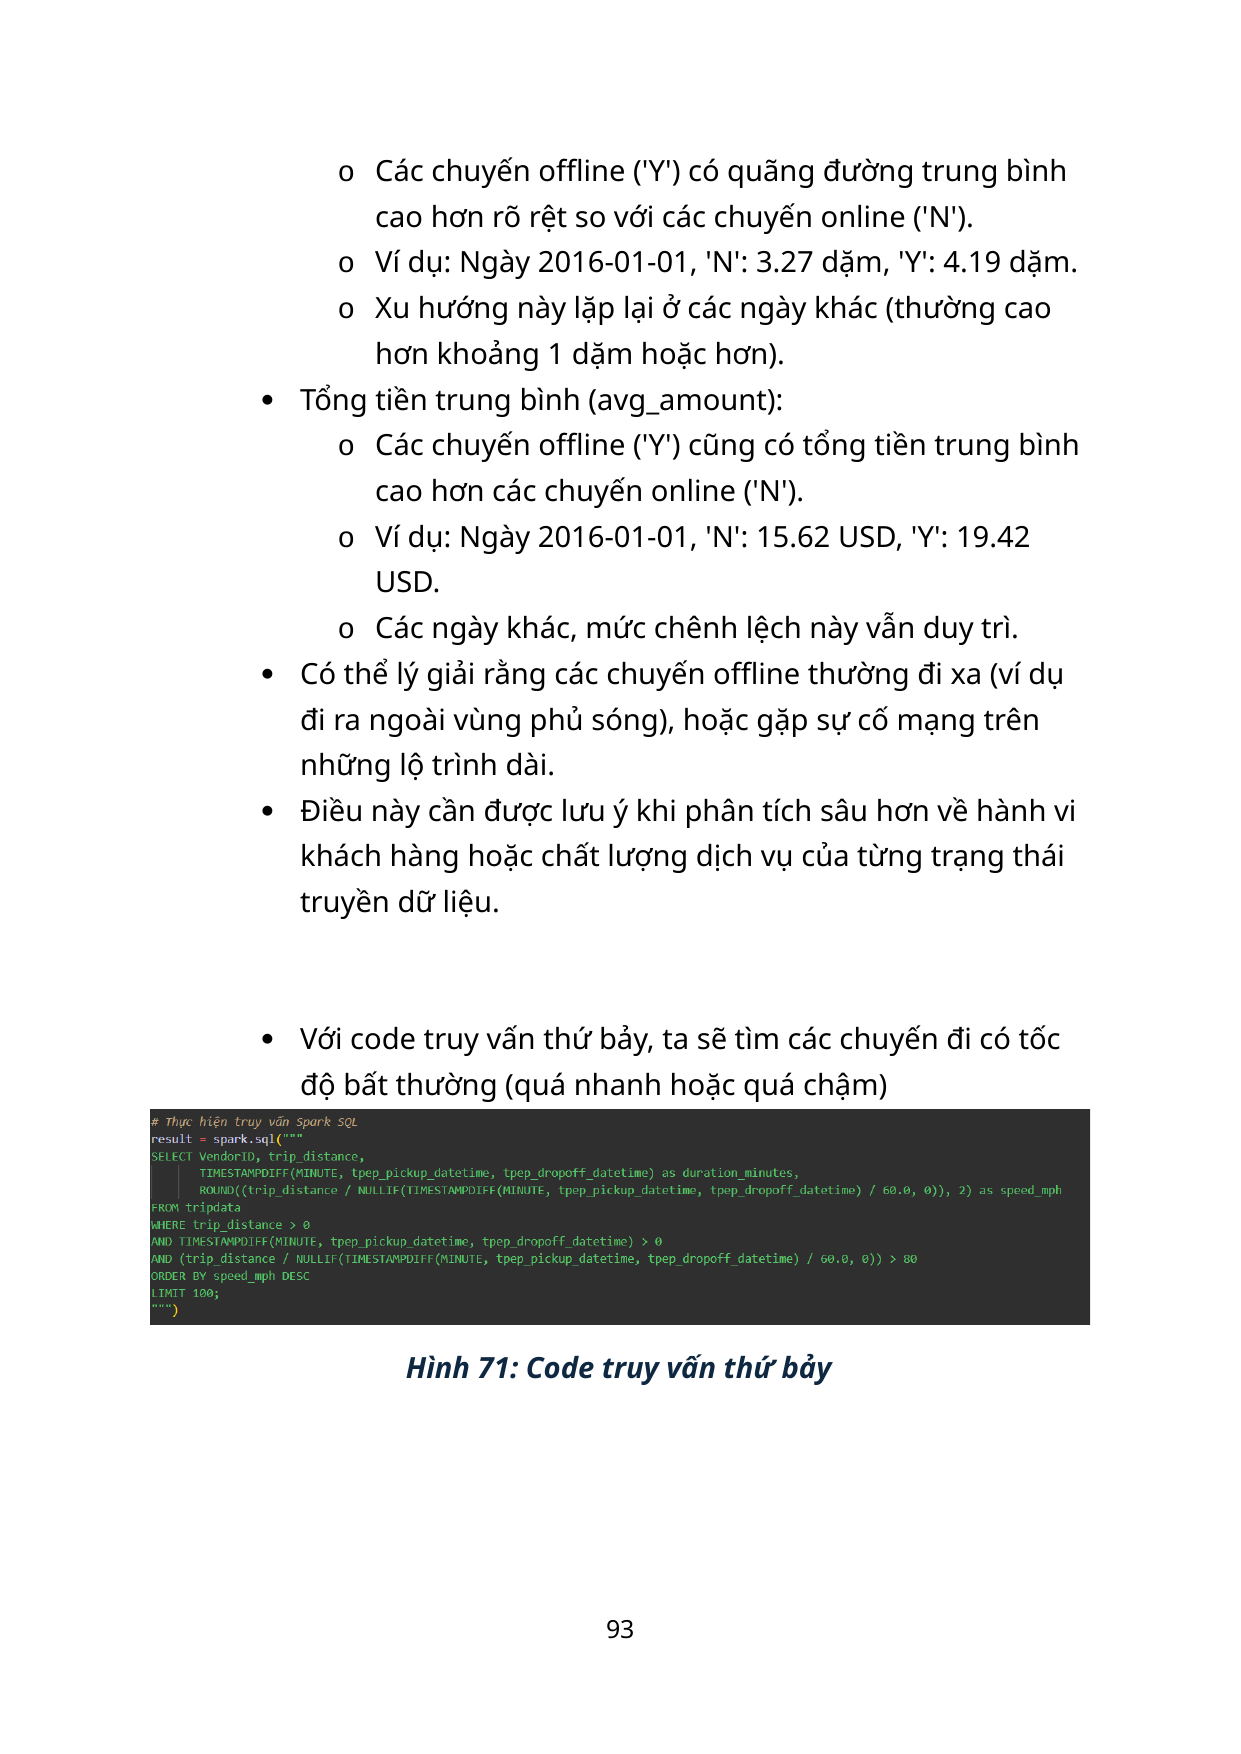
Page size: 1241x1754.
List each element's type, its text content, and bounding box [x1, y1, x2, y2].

list Các ngày khác, mức chênh lệch này vẫn duy trì. [337, 607, 1090, 647]
text Tổng tiền trung bình (avg_amount): [262, 379, 1090, 418]
list Các chuyến offline ('Y') có quãng đường trung bình cao hơn rõ rệt so với các chuyến online ('N'). [337, 150, 1090, 236]
list Ví dụ: Ngày 2016-01-01, 'N': 3.27 dặm, 'Y': 4.19 dặm. [337, 241, 1090, 281]
list Ví dụ: Ngày 2016-01-01, 'N': 15.62 USD, 'Y': 19.42 USD. [337, 516, 1090, 601]
list Xu hướng này lặp lại ở các ngày khác (thường cao hơn khoảng 1 dặm hoặc hơn). [337, 287, 1090, 373]
text Điều này cần được lưu ý khi phân tích sâu hơn về hành vi khách hàng hoặc chất lượng dịch vụ của từng trạng thái truyền dữ liệu. [262, 790, 1090, 921]
list Các chuyến offline ('Y') cũng có tổng tiền trung bình cao hơn các chuyến online ('N'). [337, 424, 1090, 510]
text Có thể lý giải rằng các chuyến offline thường đi xa (ví dụ đi ra ngoài vùng phủ sóng), hoặc gặp sự cố mạng trên những lộ trình dài. [262, 653, 1090, 784]
text Với code truy vấn thứ bảy, ta sẽ tìm các chuyến đi có tốc độ bất thường (quá nhanh hoặc quá chậm) [262, 1018, 1090, 1103]
picture [150, 1109, 1091, 1325]
